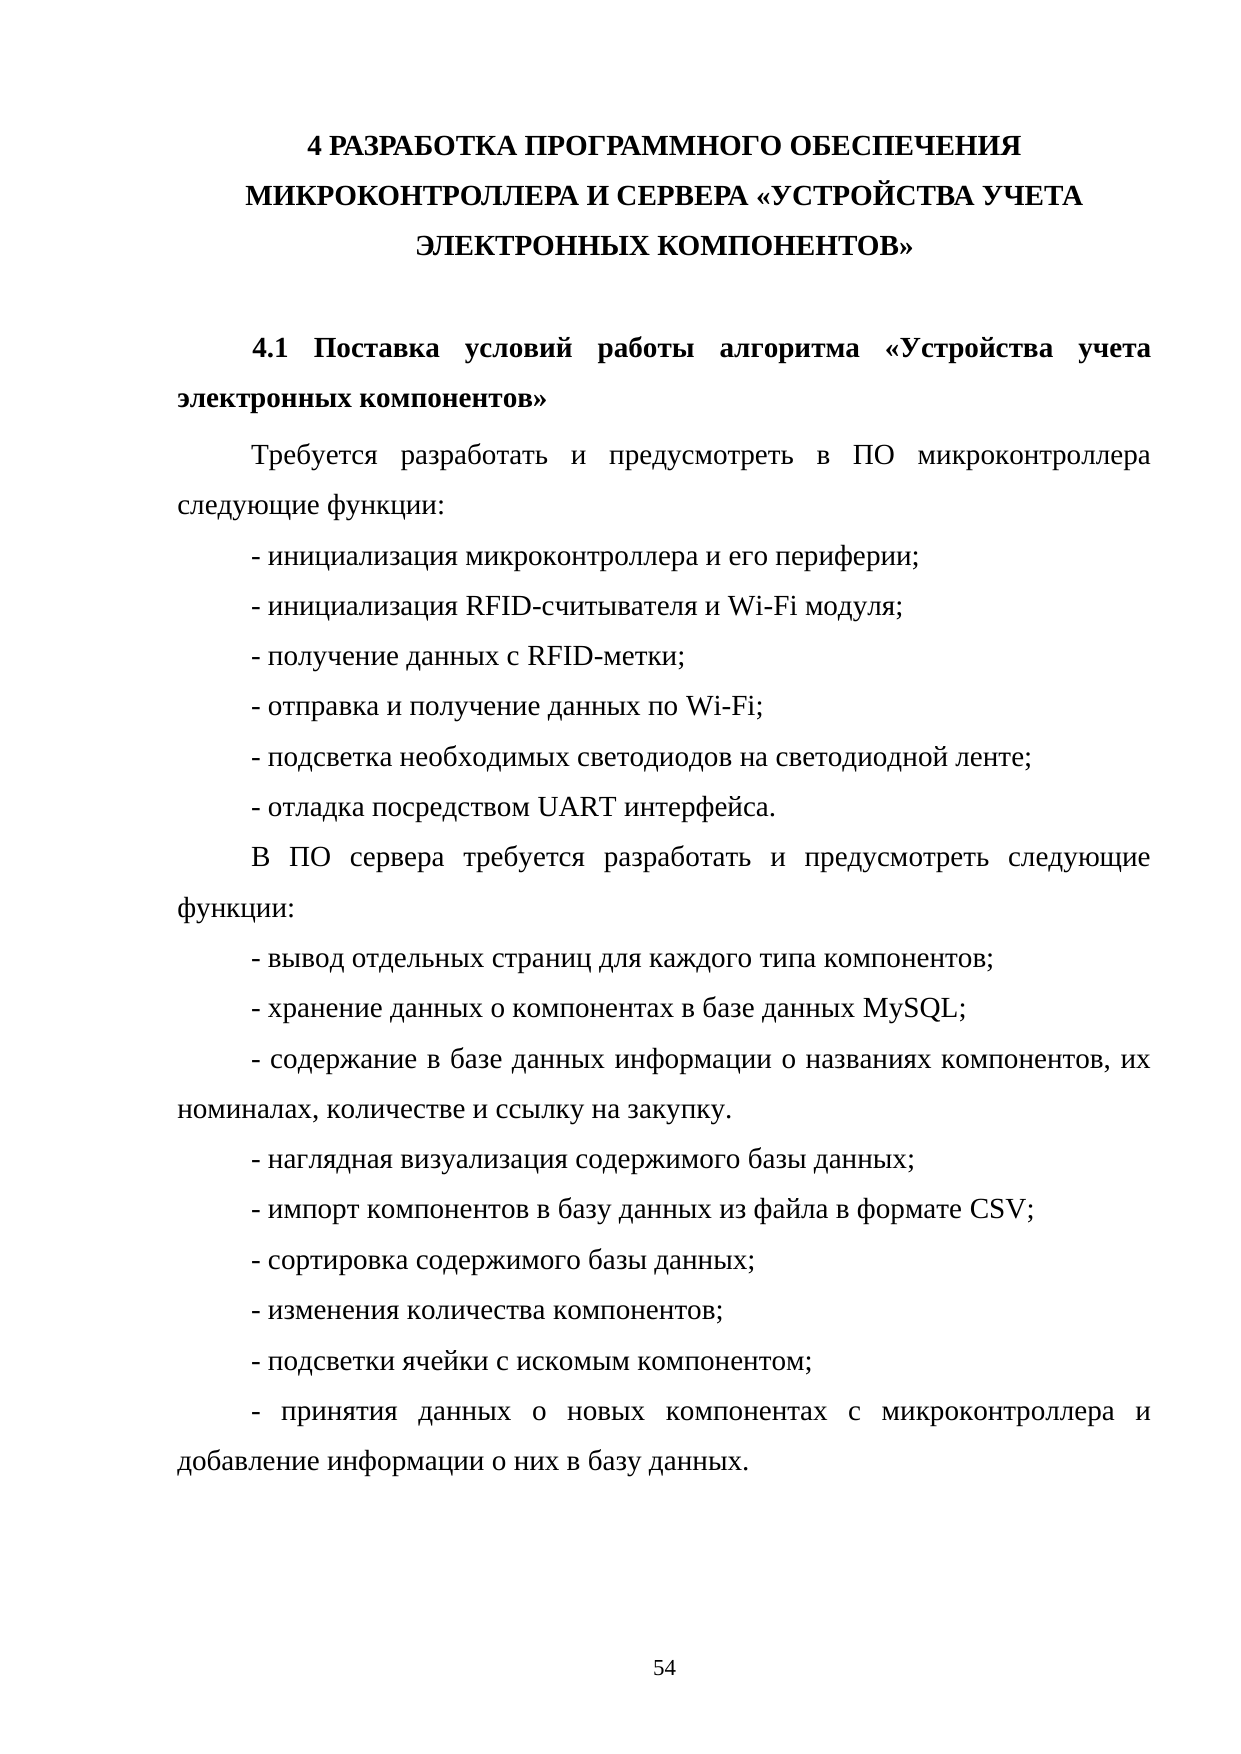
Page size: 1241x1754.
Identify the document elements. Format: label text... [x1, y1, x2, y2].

text - отладка посредством UART интерфейса. [177, 789, 1152, 823]
text - сортировка содержимого базы данных; [177, 1242, 1152, 1276]
text - изменения количества компонентов; [177, 1292, 1152, 1326]
text - принятия данных о новых компонентах с микроконтроллера и добавление информации о них в базу данных. [177, 1393, 1152, 1477]
text - вывод отдельных страниц для каждого типа компонентов; [177, 940, 1152, 974]
text Требуется разработать и предусмотреть в ПО микроконтроллера следующие функции: [177, 437, 1152, 521]
text - хранение данных о компонентах в базе данных MySQL; [177, 990, 1152, 1024]
text - содержание в базе данных информации о названиях компонентов, их номиналах, количестве и ссылку на закупку. [177, 1041, 1152, 1124]
text - инициализация микроконтроллера и его периферии; [177, 538, 1152, 571]
text В ПО сервера требуется разработать и предусмотреть следующие функции: [177, 839, 1152, 923]
text - подсветки ячейки с искомым компонентом; [177, 1343, 1152, 1376]
text - получение данных с RFID-метки; [177, 638, 1152, 672]
text - отправка и получение данных по Wi-Fi; [177, 688, 1152, 722]
text - подсветка необходимых светодиодов на светодиодной ленте; [177, 739, 1152, 772]
subtitle 4 РАЗРАБОТКА ПРОГРАММНОГО ОБЕСПЕЧЕНИЯ МИКРОКОНТРОЛЛЕРА И СЕРВЕРА «УСТРОЙСТВА УЧЕТА ЭЛЕКТРОННЫХ КОМПОНЕНТОВ» [177, 128, 1152, 262]
text - импорт компонентов в базу данных из файла в формате CSV; [177, 1192, 1152, 1225]
text - инициализация RFID-считывателя и Wi-Fi модуля; [177, 588, 1152, 621]
subtitle 4.1 Поставка условий работы алгоритма «Устройства учета электронных компонентов» [177, 330, 1152, 414]
text - наглядная визуализация содержимого базы данных; [177, 1141, 1152, 1175]
